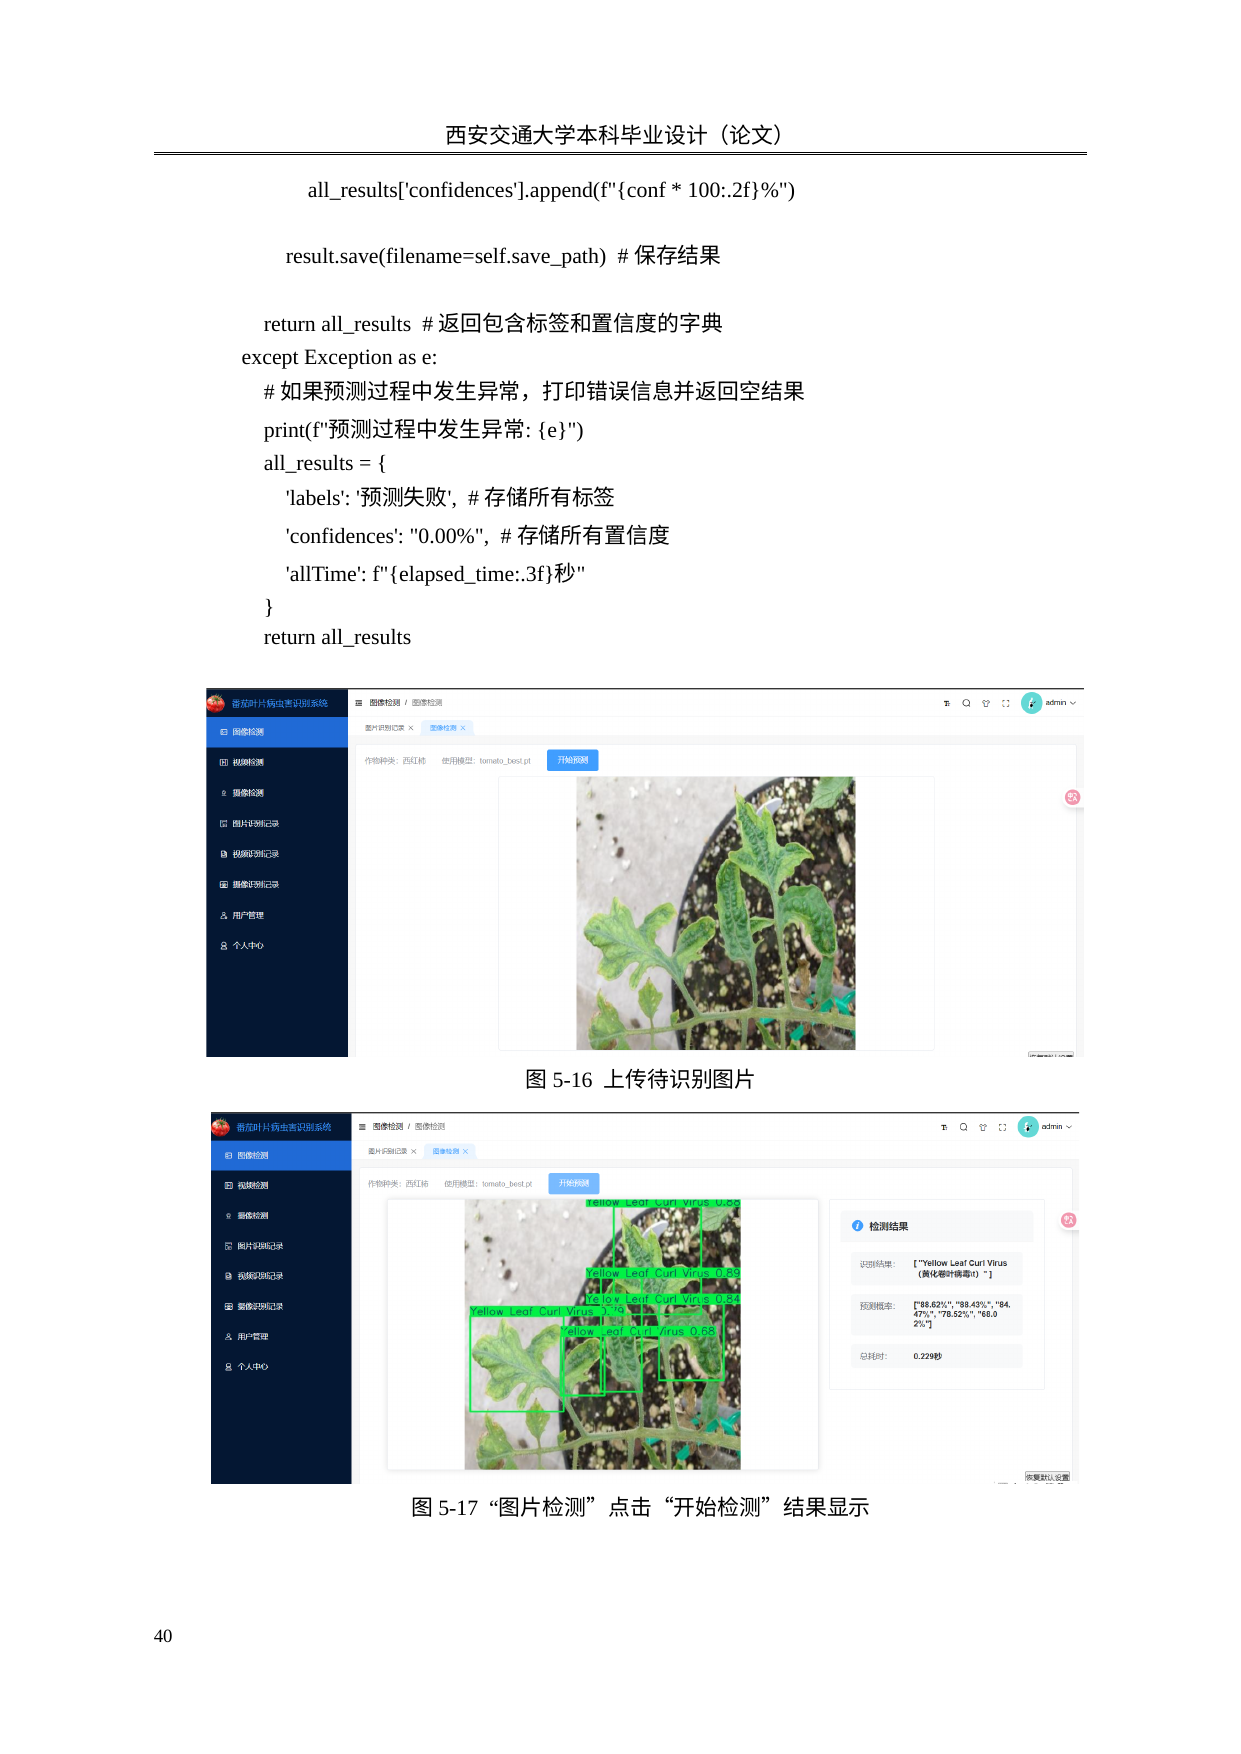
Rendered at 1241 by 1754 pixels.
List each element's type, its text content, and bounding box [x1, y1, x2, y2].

text # 如果预测过程中发生异常，打印错误信息并返回空结果 [153, 374, 1087, 406]
text return all_results [153, 624, 1087, 649]
picture [211, 1112, 1080, 1484]
text result.save(filename=self.save_path) # 保存结果 [153, 238, 1087, 269]
text all_results['confidences'].append(f"{conf * 100:.2f}%") [153, 177, 1087, 202]
text 'confidences': "0.00%", # 存储所有置信度 [153, 518, 1087, 549]
text all_results = { [153, 450, 1087, 475]
text return all_results # 返回包含标签和置信度的字典 [153, 306, 1087, 337]
text 'allTime': f"{elapsed_time:.3f}秒" [153, 556, 1087, 587]
text print(f"预测过程中发生异常: {e}") [153, 412, 1087, 443]
text } [153, 594, 1087, 619]
text 'labels': '预测失败', # 存储所有标签 [153, 480, 1087, 512]
picture [206, 688, 1084, 1057]
text except Exception as e: [153, 344, 1087, 369]
